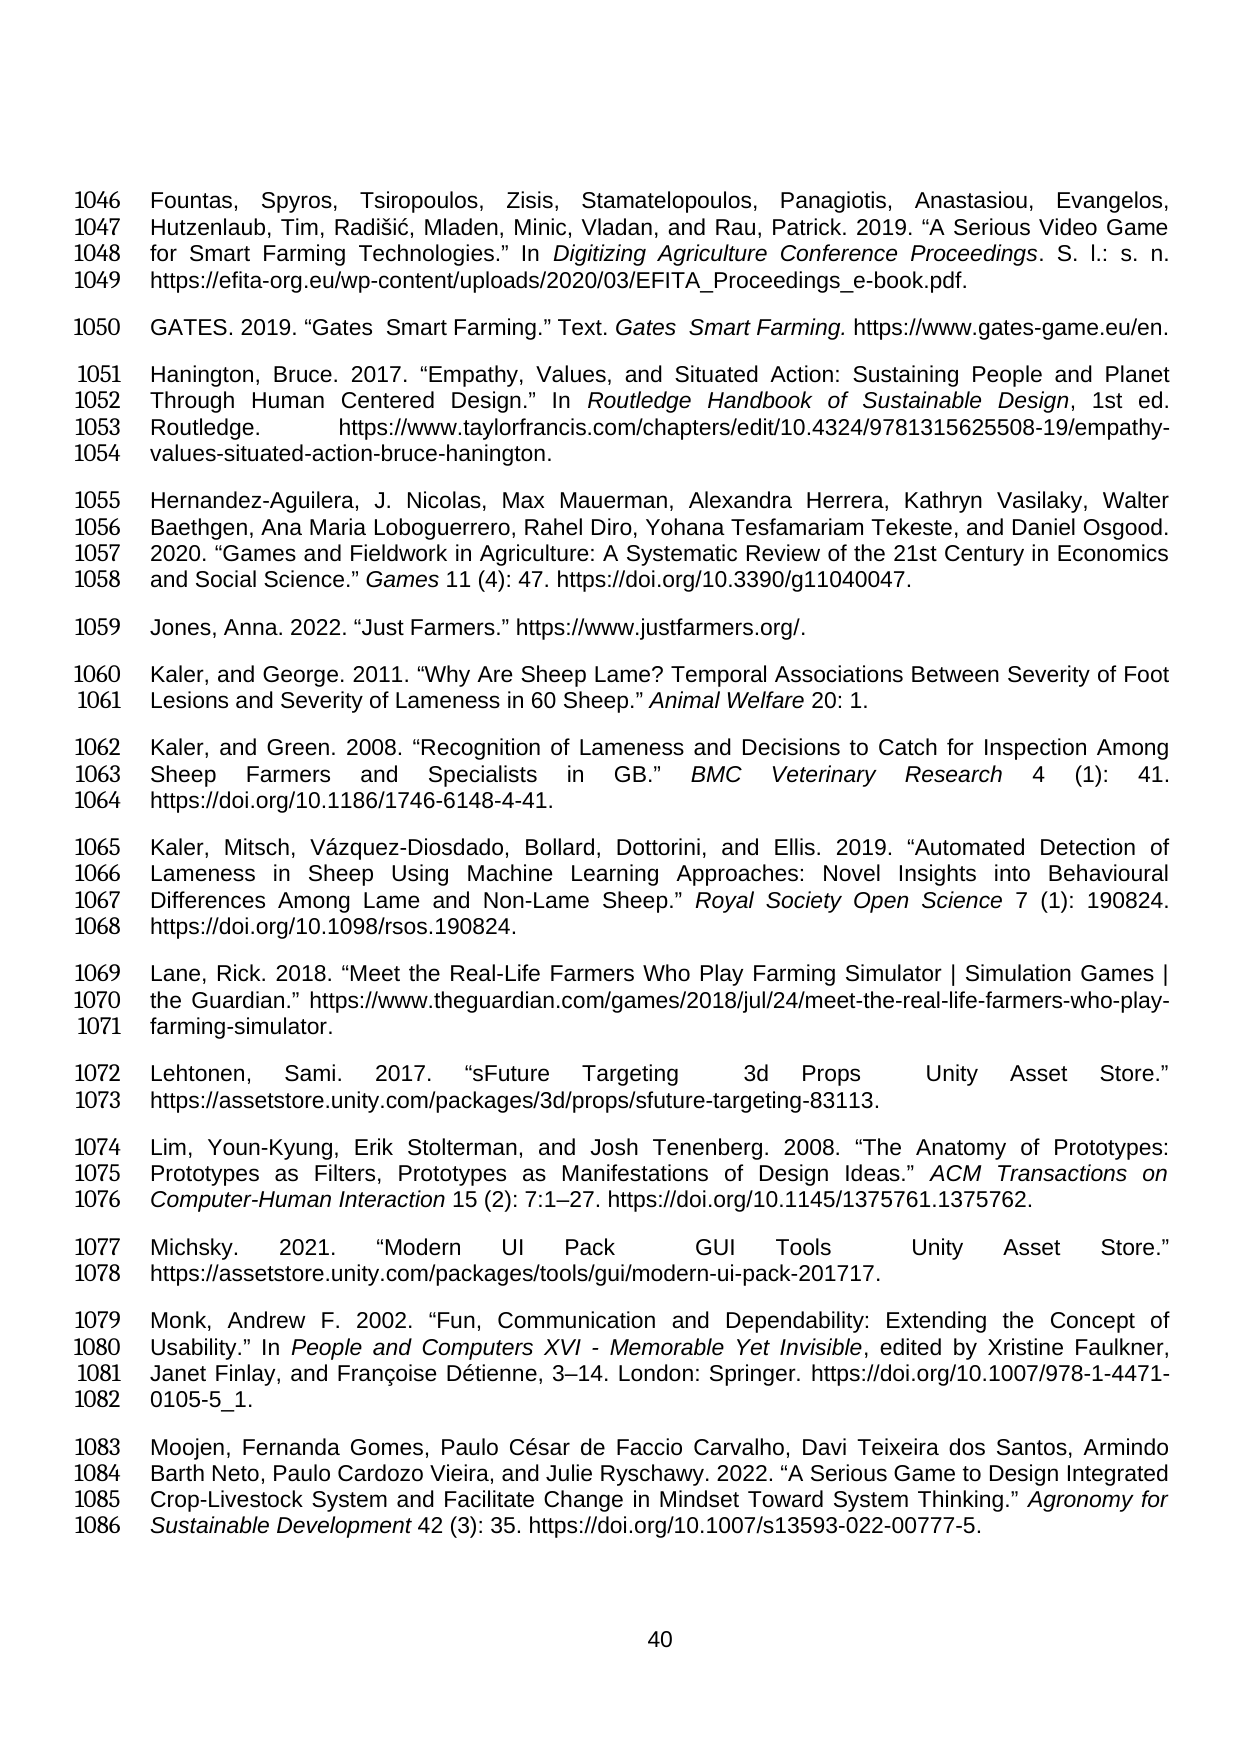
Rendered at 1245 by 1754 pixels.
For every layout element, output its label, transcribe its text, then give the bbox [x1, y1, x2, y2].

text Hernandez-Aguilera, J. Nicolas, Max Mauerman, Alexandra Herrera, Kathryn Vasilaky, Walter Baethgen, Ana Maria Loboguerrero, Rahel Diro, Yohana Tesfamariam Tekeste, and Daniel Osgood. 2020. “Games and Fieldwork in Agriculture: A Systematic Review of the 21st Century in Economics and Social Science.” Games 11 (4): 47. https://doi.org/10.3390/g11040047. [150, 487, 1170, 593]
text Kaler, Mitsch, Vázquez-Diosdado, Bollard, Dottorini, and Ellis. 2019. “Automated Detection of Lameness in Sheep Using Machine Learning Approaches: Novel Insights into Behavioural Differences Among Lame and Non-Lame Sheep.” Royal Society Open Science 7 (1): 190824. https://doi.org/10.1098/rsos.190824. [150, 834, 1170, 939]
text Fountas, Spyros, Tsiropoulos, Zisis, Stamatelopoulos, Panagiotis, Anastasiou, Evangelos, Hutzenlaub, Tim, Radišić, Mladen, Minic, Vladan, and Rau, Patrick. 2019. “A Serious Video Game for Smart Farming Technologies.” In Digitizing Agriculture Conference Proceedings. S. l.: s. n. https://efita-org.eu/wp-content/uploads/2020/03/EFITA_Proceedings_e-book.pdf. [150, 187, 1170, 293]
text Michsky. 2021. “Modern UI Pack GUI Tools Unity Asset Store.” https://assetstore.unity.com/packages/tools/gui/modern-ui-pack-201717. [150, 1234, 1170, 1286]
text GATES. 2019. “Gates Smart Farming.” Text. Gates Smart Farming. https://www.gates-game.eu/en. [150, 314, 1170, 340]
text Kaler, and Green. 2008. “Recognition of Lameness and Decisions to Catch for Inspection Among Sheep Farmers and Specialists in GB.” BMC Veterinary Research 4 (1): 41. https://doi.org/10.1186/1746-6148-4-41. [150, 734, 1170, 813]
text Jones, Anna. 2022. “Just Farmers.” https://www.justfarmers.org/. [150, 613, 1170, 640]
text Lim, Youn-Kyung, Erik Stolterman, and Josh Tenenberg. 2008. “The Anatomy of Prototypes: Prototypes as Filters, Prototypes as Manifestations of Design Ideas.” ACM Transactions on Computer-Human Interaction 15 (2): 7:1–27. https://doi.org/10.1145/1375761.1375762. [150, 1134, 1170, 1213]
text Lane, Rick. 2018. “Meet the Real-Life Farmers Who Play Farming Simulator | Simulation Games | the Guardian.” https://www.theguardian.com/games/2018/jul/24/meet-the-real-life-farmers-who-play-farming-simulator. [150, 960, 1170, 1039]
text Hanington, Bruce. 2017. “Empathy, Values, and Situated Action: Sustaining People and Planet Through Human Centered Design.” In Routledge Handbook of Sustainable Design, 1st ed. Routledge. https://www.taylorfrancis.com/chapters/edit/10.4324/9781315625508-19/empathy-values-situated-action-bruce-hanington. [150, 361, 1170, 466]
text Monk, Andrew F. 2002. “Fun, Communication and Dependability: Extending the Concept of Usability.” In People and Computers XVI - Memorable Yet Invisible, edited by Xristine Faulkner, Janet Finlay, and Françoise Détienne, 3–14. London: Springer. https://doi.org/10.1007/978-1-4471-0105-5_1. [150, 1307, 1170, 1413]
text Lehtonen, Sami. 2017. “sFuture Targeting 3d Props Unity Asset Store.” https://assetstore.unity.com/packages/3d/props/sfuture-targeting-83113. [150, 1060, 1170, 1113]
text Moojen, Fernanda Gomes, Paulo César de Faccio Carvalho, Davi Teixeira dos Santos, Armindo Barth Neto, Paulo Cardozo Vieira, and Julie Ryschawy. 2022. “A Serious Game to Design Integrated Crop-Livestock System and Facilitate Change in Mindset Toward System Thinking.” Agronomy for Sustainable Development 42 (3): 35. https://doi.org/10.1007/s13593-022-00777-5. [150, 1433, 1170, 1539]
text Kaler, and George. 2011. “Why Are Sheep Lame? Temporal Associations Between Severity of Foot Lesions and Severity of Lameness in 60 Sheep.” Animal Welfare 20: 1. [150, 661, 1170, 713]
